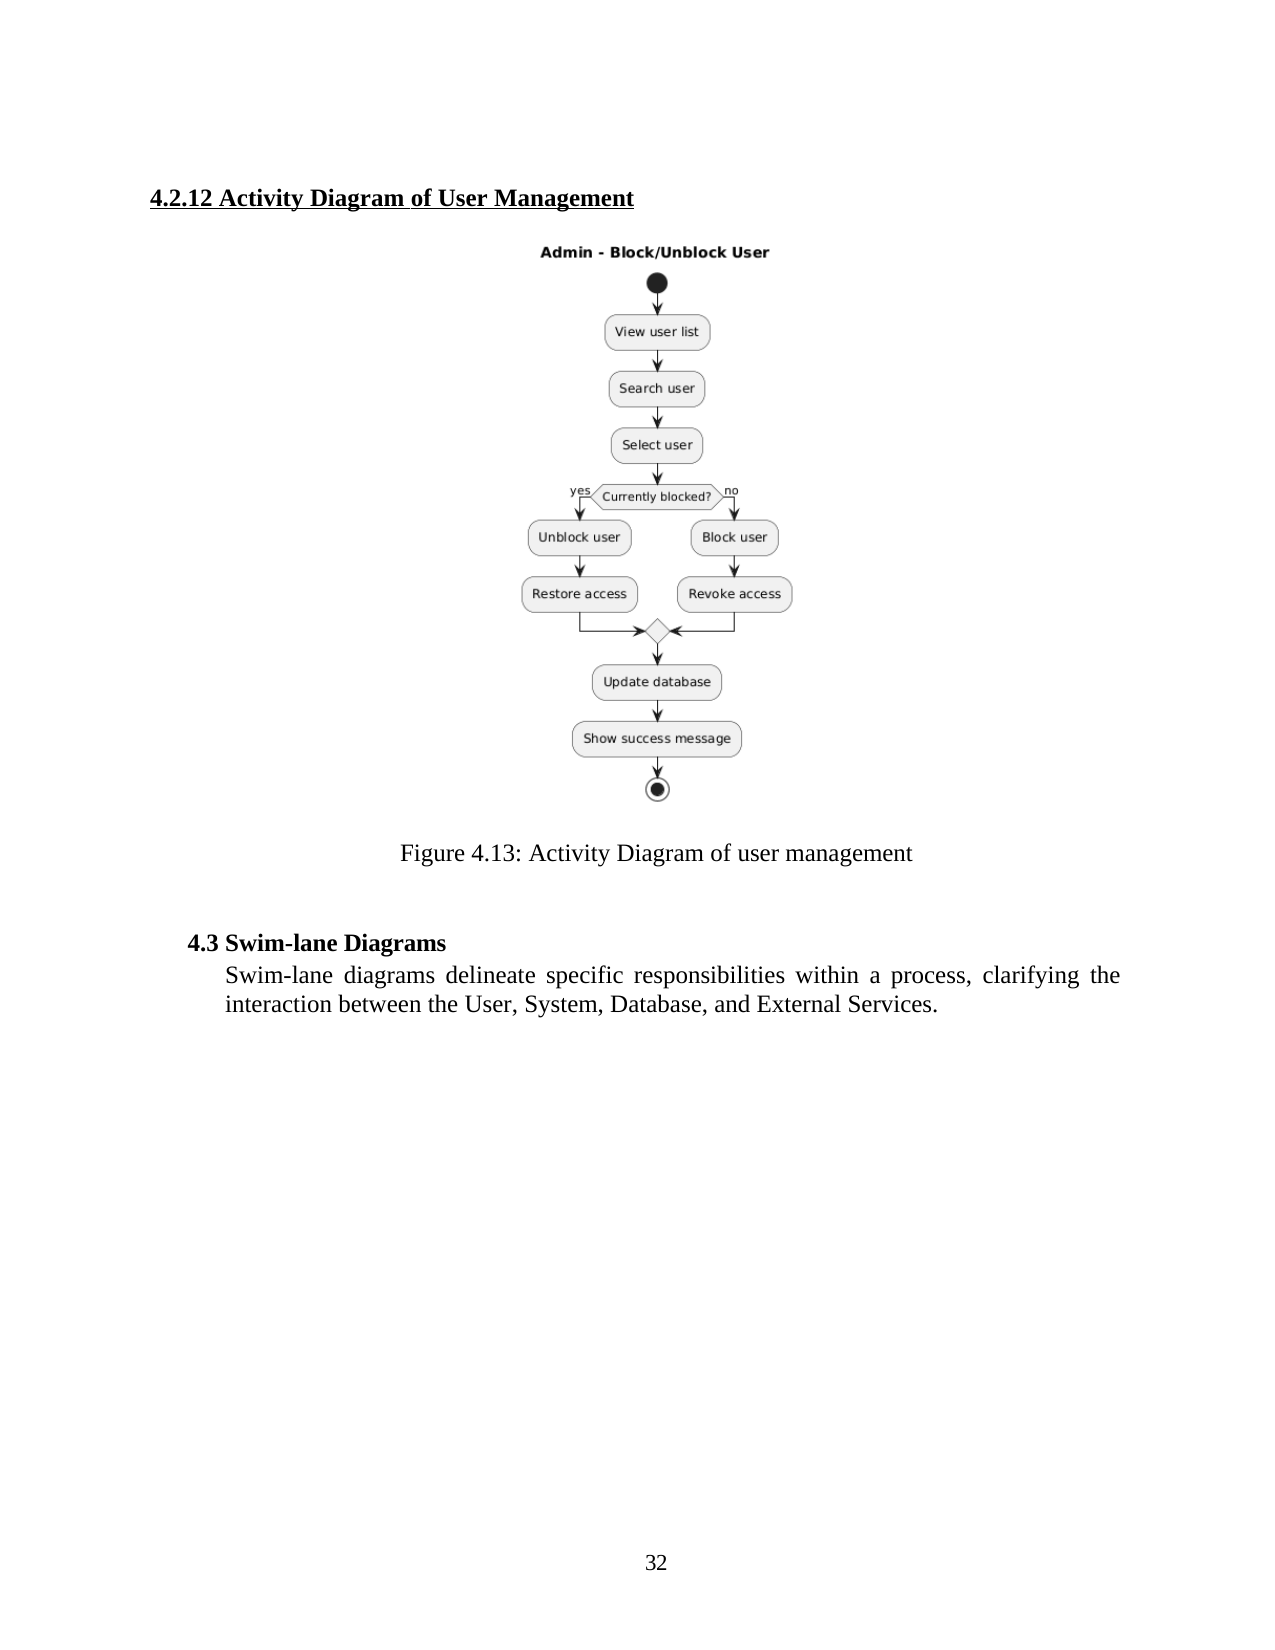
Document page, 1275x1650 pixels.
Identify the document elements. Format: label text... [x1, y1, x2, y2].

text Swim-lane diagrams delineate specific responsibilities within a process, clarifying the interaction between the User, System, Database, and External Services. [225, 961, 1162, 1018]
subtitle 4.2.12 Activity Diagram of User Management [150, 183, 1162, 212]
text Figure 4.13: Activity Diagram of user management [150, 838, 1162, 867]
picture [510, 223, 802, 811]
subtitle Swim-lane Diagrams [187, 928, 1162, 956]
